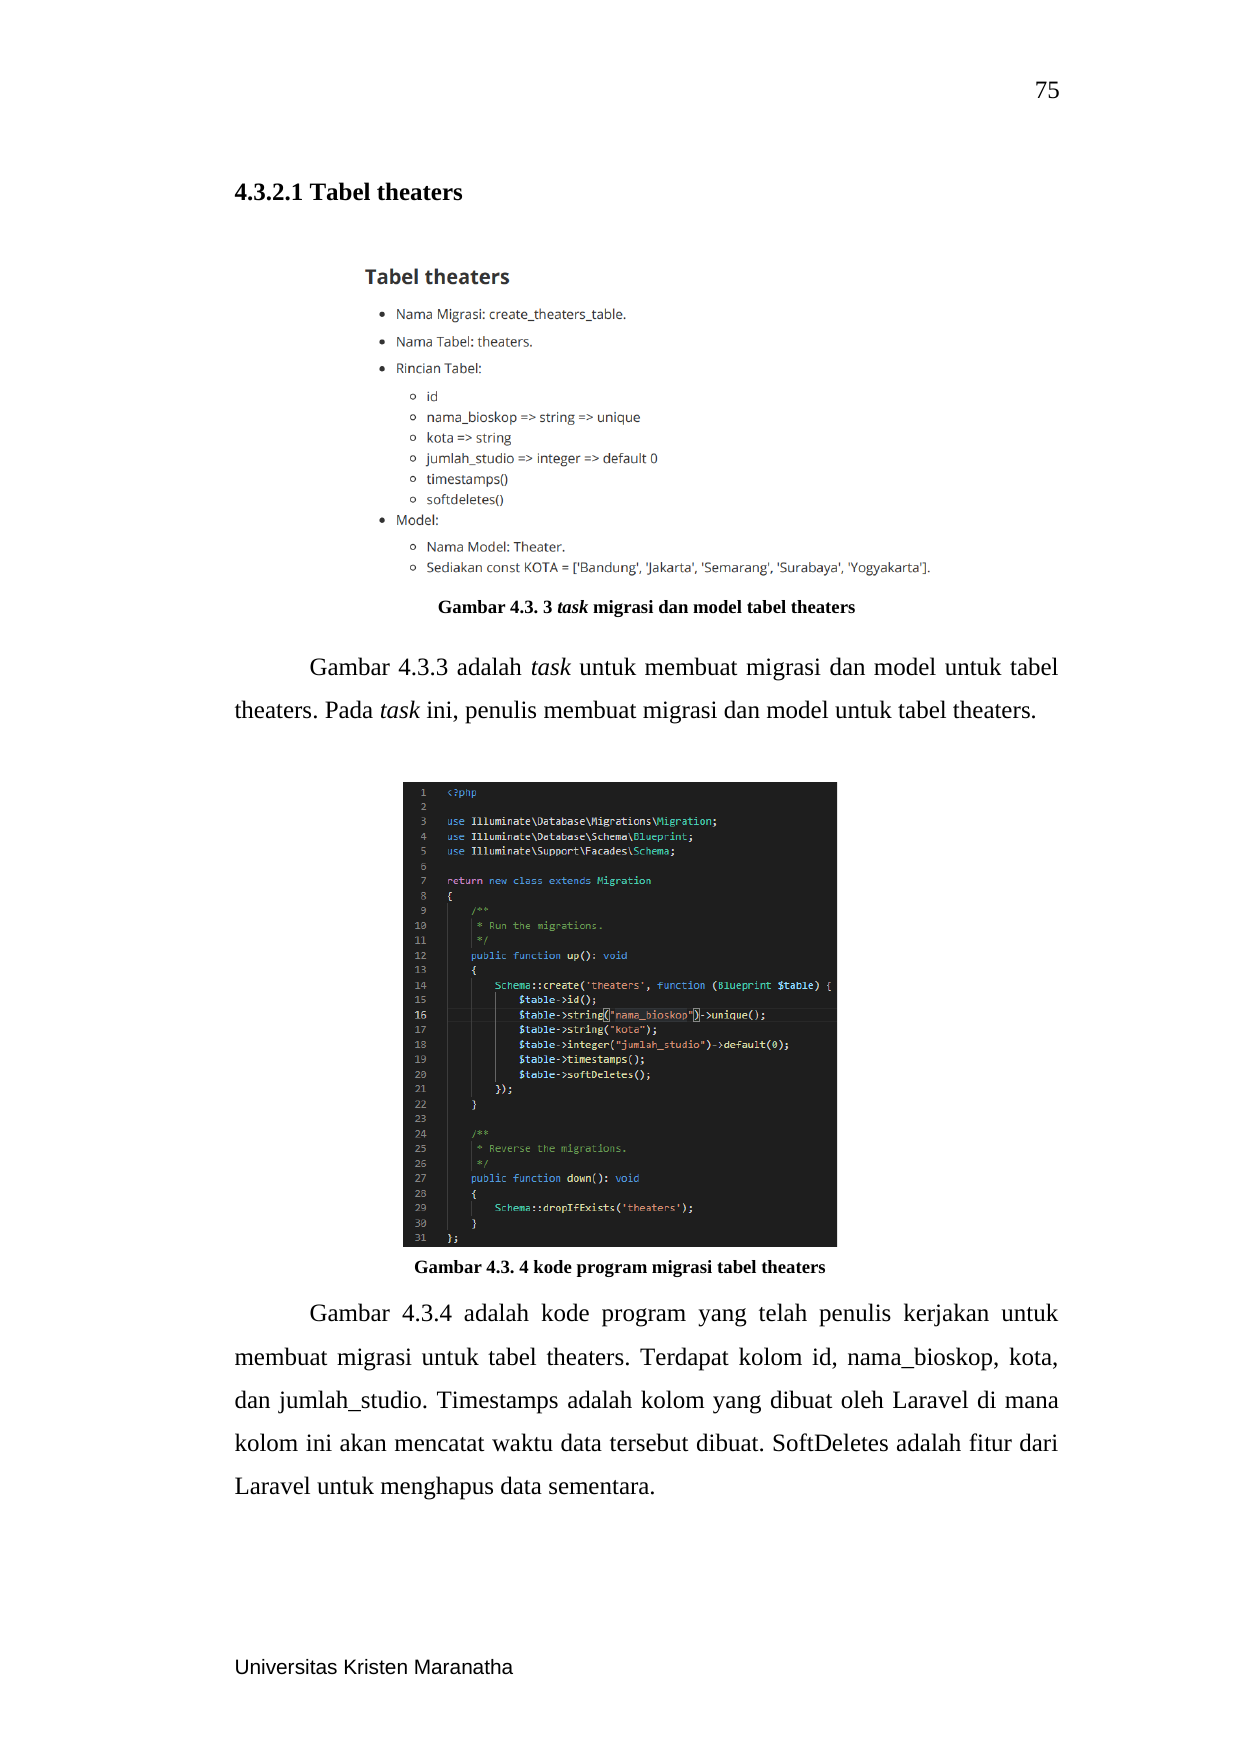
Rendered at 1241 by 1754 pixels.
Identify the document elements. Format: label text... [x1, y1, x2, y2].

text Gambar 4.3.4 adalah kode program yang telah penulis kerjakan untuk membuat migrasi untuk tabel theaters. Terdapat kolom id, nama_bioskop, kota, dan jumlah_studio. Timestamps adalah kolom yang dibuat oleh Laravel di mana kolom ini akan mencatat waktu data tersebut dibuat. SoftDeletes adalah fitur dari Laravel untuk menghapus data sementara. [234, 1298, 1059, 1500]
picture [358, 263, 936, 587]
text Gambar 4.3.3 adalah task untuk membuat migrasi dan model untuk tabel theaters. Pada task ini, penulis membuat migrasi dan model untuk tabel theaters. [234, 652, 1059, 723]
subtitle 4.3.2.1 Tabel theaters [234, 177, 1059, 206]
picture [403, 782, 838, 1247]
